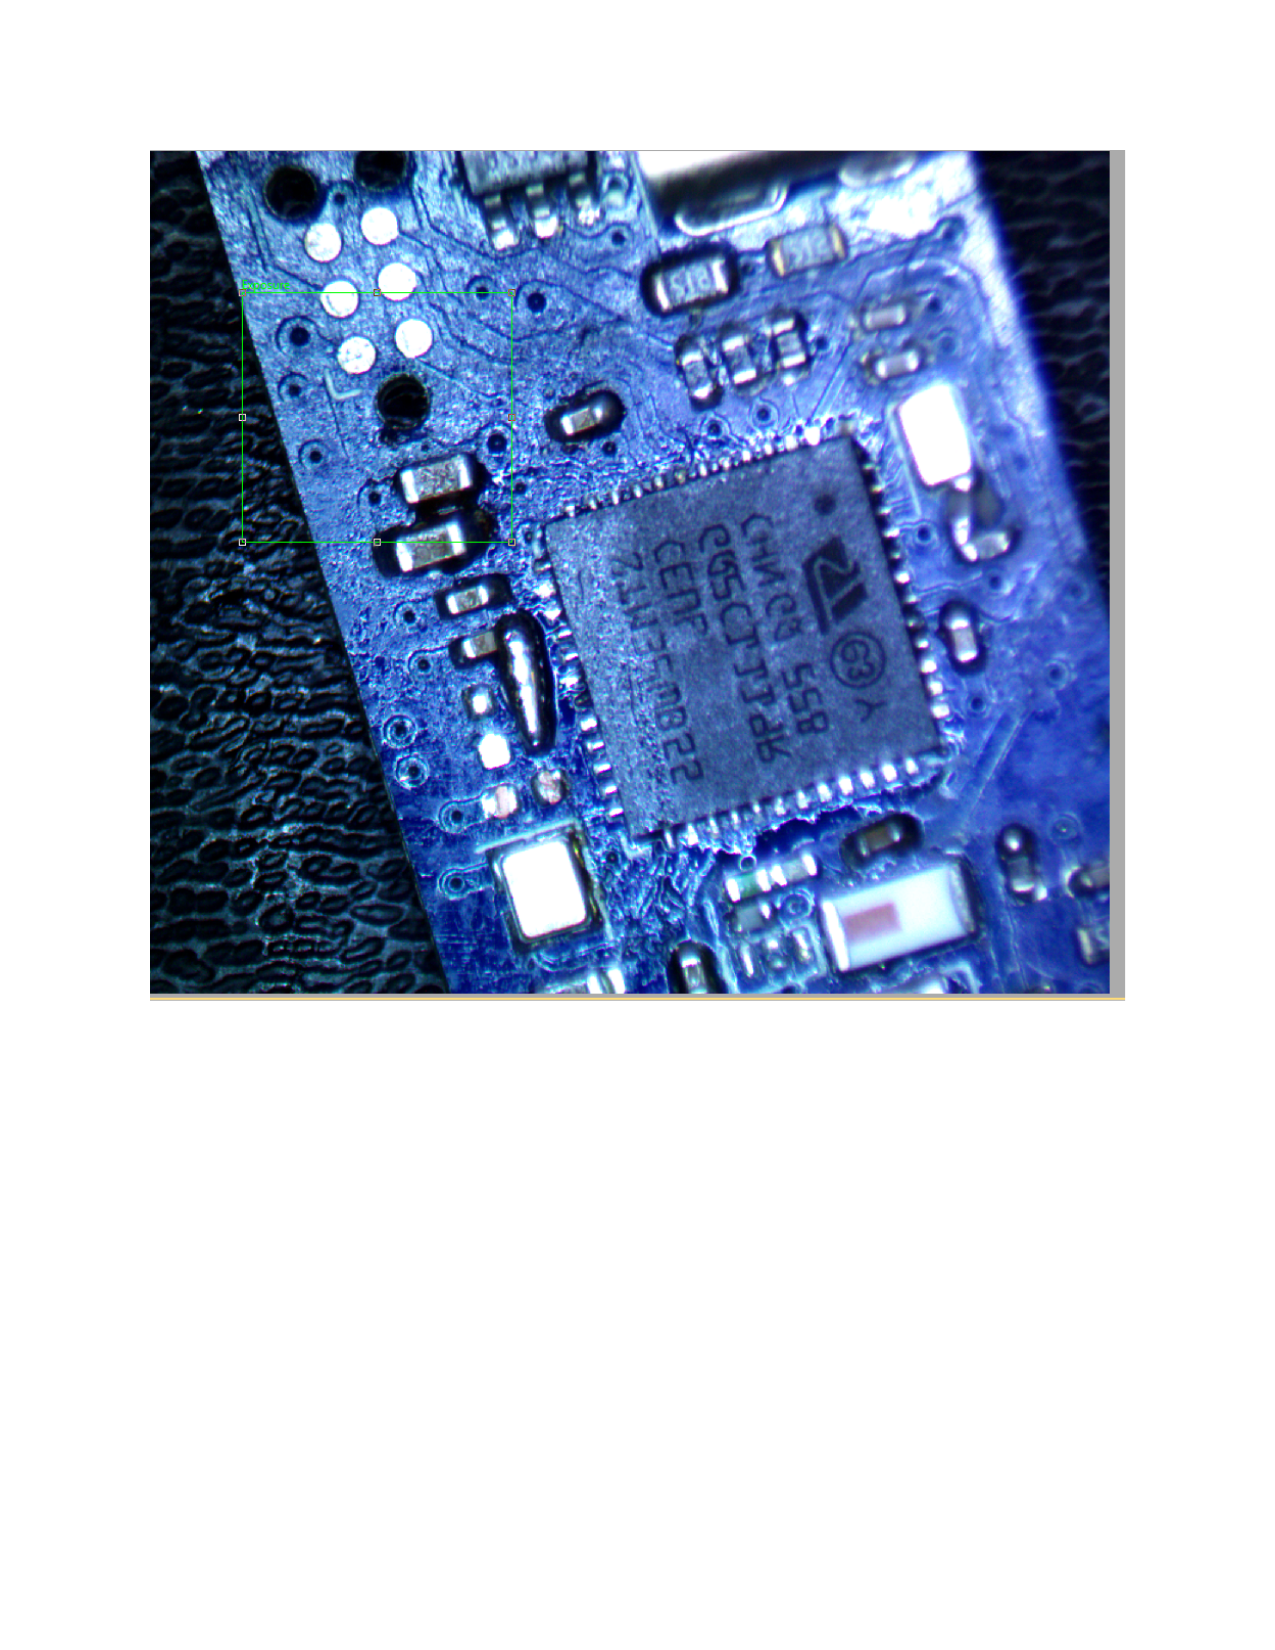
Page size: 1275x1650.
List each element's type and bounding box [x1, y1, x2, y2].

picture [150, 150, 1125, 1009]
